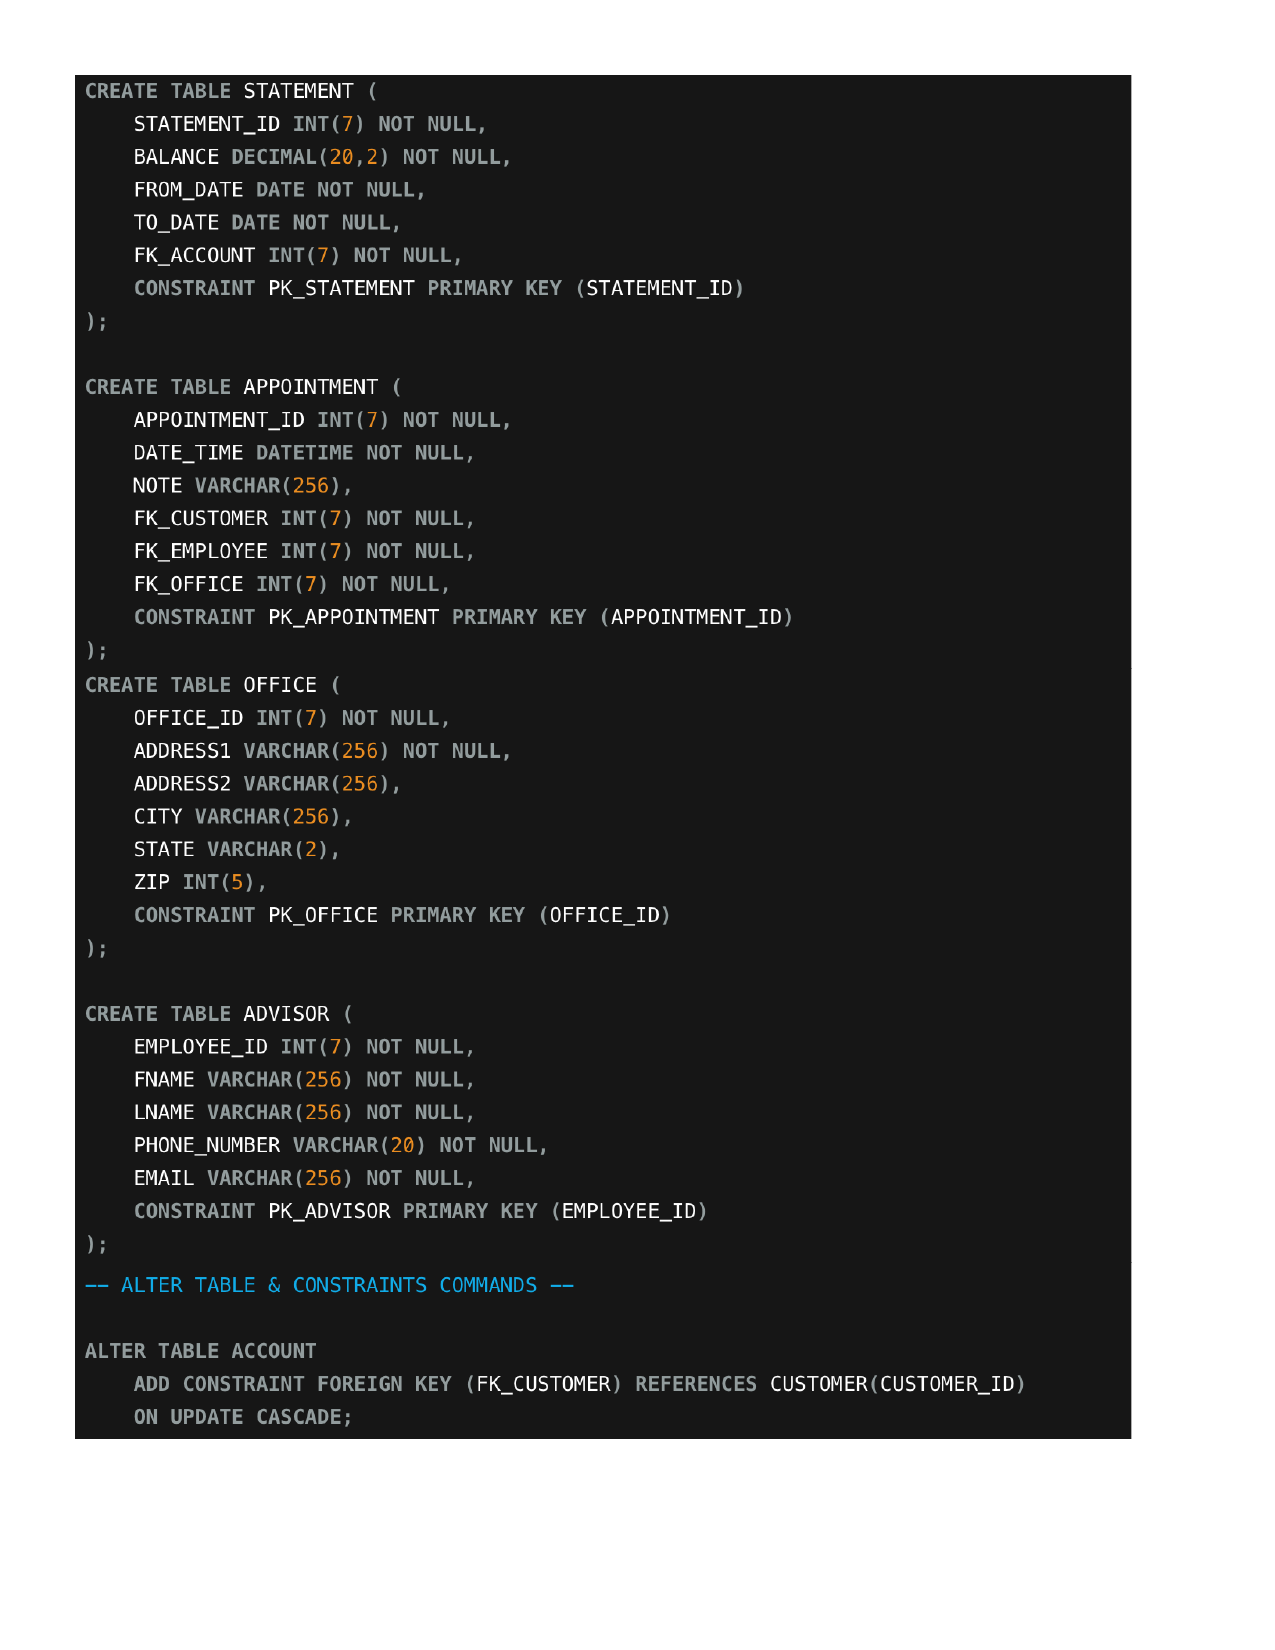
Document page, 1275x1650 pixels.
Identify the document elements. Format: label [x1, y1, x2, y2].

picture [75, 75, 1132, 1439]
